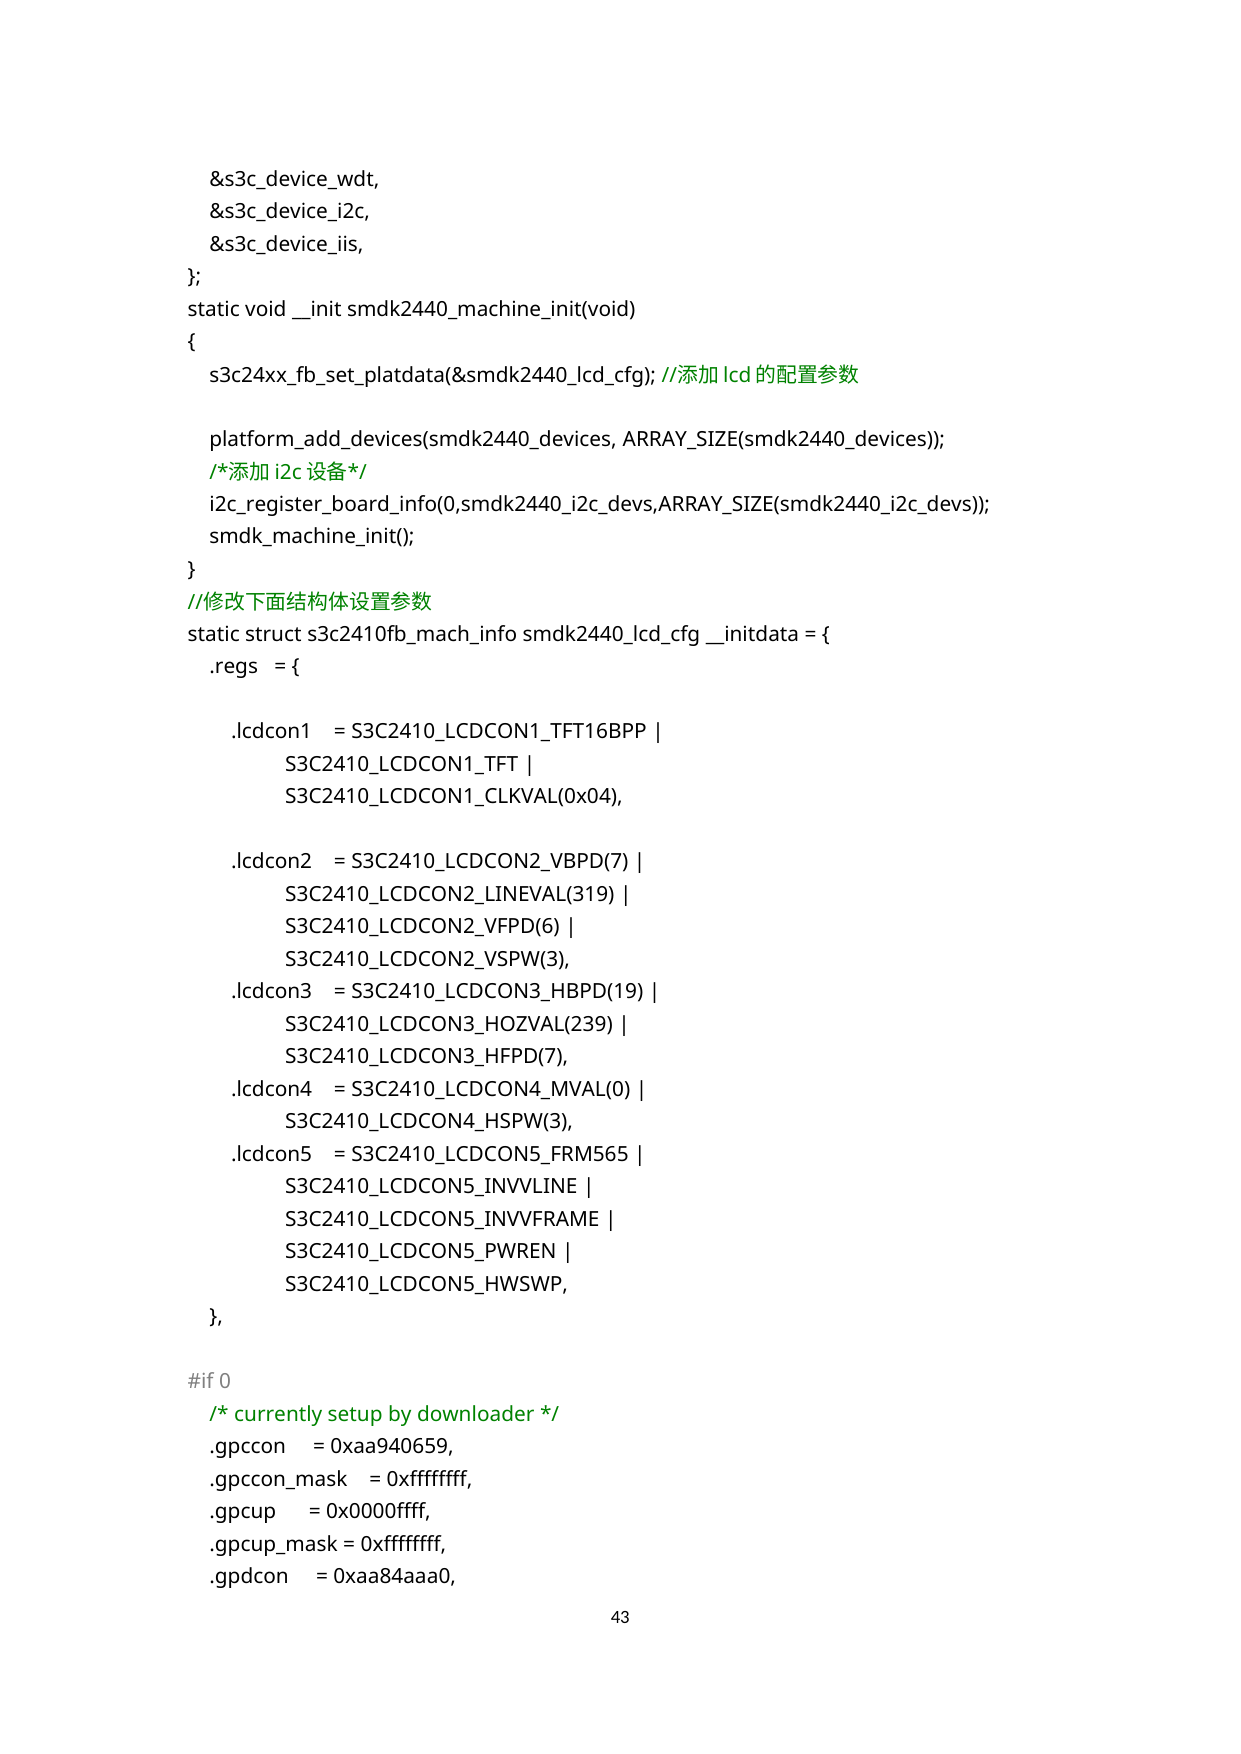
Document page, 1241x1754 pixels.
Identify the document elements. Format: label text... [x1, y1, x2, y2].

text &s3c_device_wdt, [187, 162, 1053, 194]
text &s3c_device_iis, [187, 227, 1053, 259]
text S3C2410_LCDCON2_VSPW(3), [187, 942, 1053, 974]
text &s3c_device_i2c, [187, 194, 1053, 227]
text #if 0 [187, 1364, 1053, 1397]
text S3C2410_LCDCON5_PWREN | [187, 1234, 1053, 1267]
text S3C2410_LCDCON1_TFT | [187, 747, 1053, 779]
text .lcdcon5 = S3C2410_LCDCON5_FRM565 | [187, 1137, 1053, 1169]
text .lcdcon1 = S3C2410_LCDCON1_TFT16BPP | [187, 714, 1053, 747]
text S3C2410_LCDCON2_LINEVAL(319) | [187, 877, 1053, 909]
text .lcdcon2 = S3C2410_LCDCON2_VBPD(7) | [187, 844, 1053, 877]
text .gpdcon = 0xaa84aaa0, [187, 1559, 1053, 1592]
text .regs = { [187, 649, 1053, 682]
text s3c24xx_fb_set_platdata(&smdk2440_lcd_cfg); //添加lcd的配置参数 [187, 357, 1053, 389]
text } [187, 552, 1053, 584]
text S3C2410_LCDCON4_HSPW(3), [187, 1104, 1053, 1137]
text static void __init smdk2440_machine_init(void) [187, 292, 1053, 324]
text S3C2410_LCDCON5_INVVFRAME | [187, 1202, 1053, 1234]
text S3C2410_LCDCON2_VFPD(6) | [187, 909, 1053, 942]
text .lcdcon3 = S3C2410_LCDCON3_HBPD(19) | [187, 974, 1053, 1007]
text i2c_register_board_info(0,smdk2440_i2c_devs,ARRAY_SIZE(smdk2440_i2c_devs)); [187, 487, 1053, 519]
text /* currently setup by downloader */ [187, 1397, 1053, 1429]
text .gpcup = 0x0000ffff, [187, 1494, 1053, 1527]
text .gpcup_mask = 0xffffffff, [187, 1527, 1053, 1559]
text }; [187, 259, 1053, 292]
text { [187, 324, 1053, 357]
text S3C2410_LCDCON3_HOZVAL(239) | [187, 1007, 1053, 1039]
text //修改下面结构体设置参数 [187, 584, 1053, 617]
text }, [187, 1299, 1053, 1332]
text S3C2410_LCDCON5_INVVLINE | [187, 1169, 1053, 1202]
text platform_add_devices(smdk2440_devices, ARRAY_SIZE(smdk2440_devices)); [187, 422, 1053, 454]
text .gpccon_mask = 0xffffffff, [187, 1462, 1053, 1494]
text .gpccon = 0xaa940659, [187, 1429, 1053, 1462]
text S3C2410_LCDCON1_CLKVAL(0x04), [187, 779, 1053, 812]
text S3C2410_LCDCON5_HWSWP, [187, 1267, 1053, 1299]
text smdk_machine_init(); [187, 519, 1053, 552]
text S3C2410_LCDCON3_HFPD(7), [187, 1039, 1053, 1072]
text .lcdcon4 = S3C2410_LCDCON4_MVAL(0) | [187, 1072, 1053, 1104]
text static struct s3c2410fb_mach_info smdk2440_lcd_cfg __initdata = { [187, 617, 1053, 649]
text /*添加i2c设备*/ [187, 454, 1053, 487]
